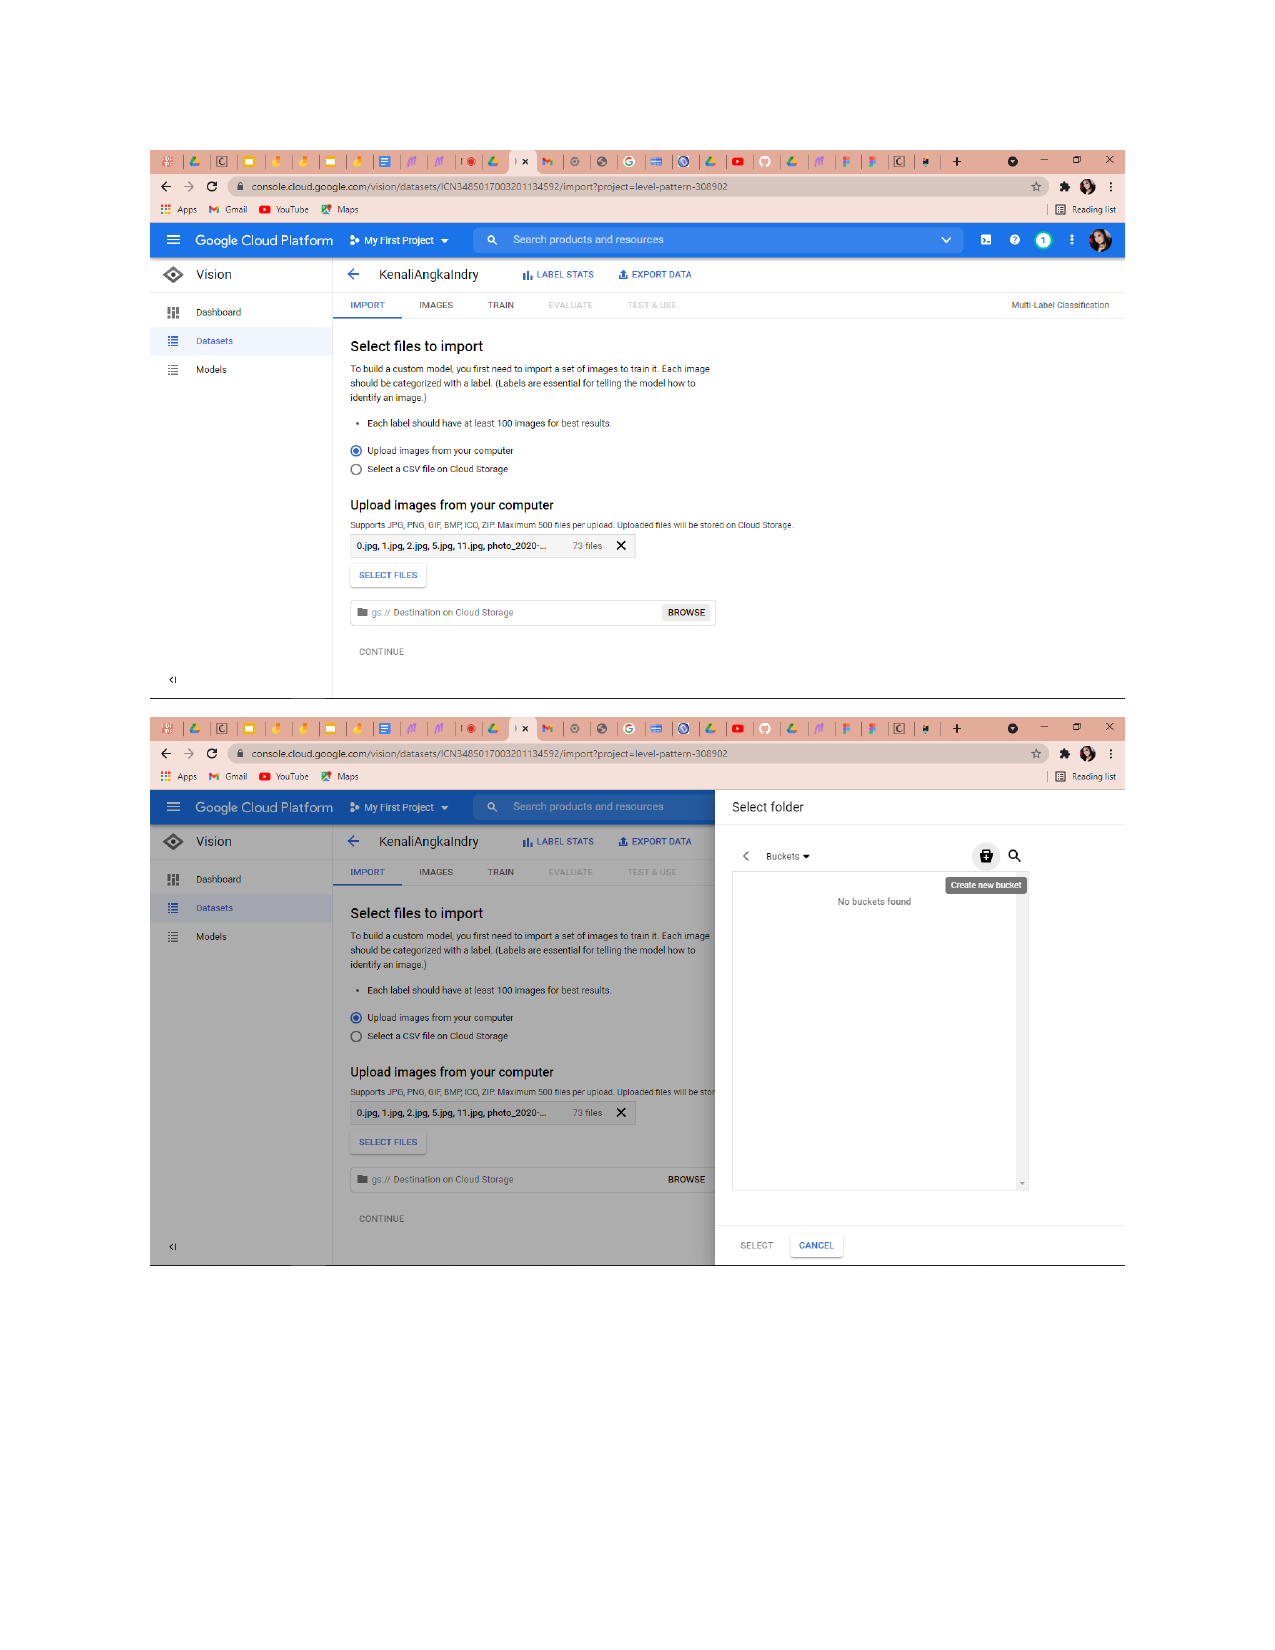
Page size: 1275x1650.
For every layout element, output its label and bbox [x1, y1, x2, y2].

picture [150, 150, 1125, 699]
picture [150, 717, 1125, 1266]
